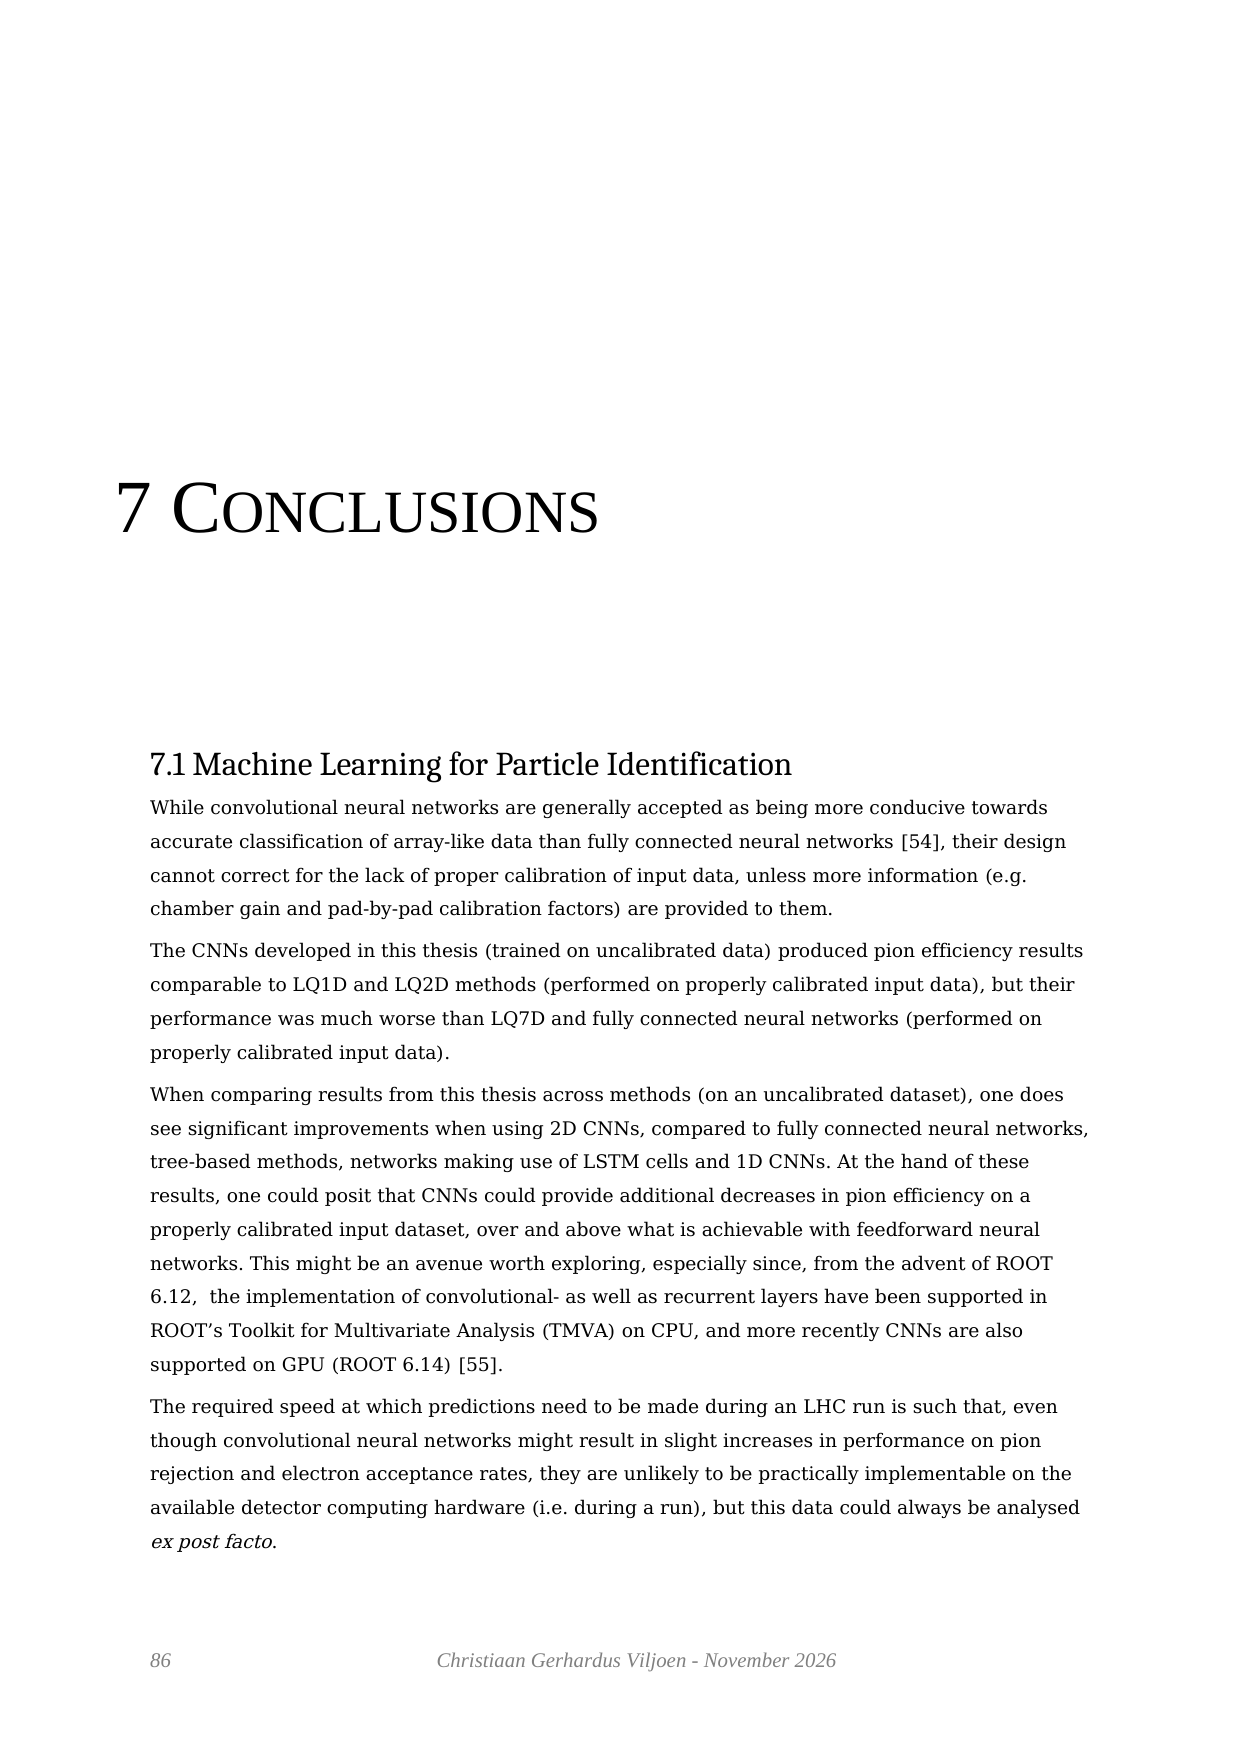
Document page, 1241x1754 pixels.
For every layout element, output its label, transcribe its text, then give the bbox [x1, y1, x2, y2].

subtitle Machine Learning for Particle Identification [150, 745, 1090, 783]
text While convolutional neural networks are generally accepted as being more conducive towards accurate classification of array-like data than fully connected neural networks , their design cannot correct for the lack of proper calibration of input data, unless more information (e.g. chamber gain and pad-by-pad calibration factors) are provided to them. [150, 796, 1090, 919]
subtitle Conclusions [114, 462, 1090, 549]
text When comparing results from this thesis across methods (on an uncalibrated dataset), one does see significant improvements when using 2D CNNs, compared to fully connected neural networks, tree-based methods, networks making use of LSTM cells and 1D CNNs. At the hand of these results, one could posit that CNNs could provide additional decreases in pion efficiency on a properly calibrated input dataset, over and above what is achievable with feedforward neural networks. This might be an avenue worth exploring, especially since, from the advent of ROOT 6.12, the implementation of convolutional- as well as recurrent layers have been supported in ROOT’s Toolkit for Multivariate Analysis (TMVA) on CPU, and more recently CNNs are also supported on GPU (ROOT 6.14) . [150, 1082, 1090, 1375]
text The required speed at which predictions need to be made during an LHC run is such that, even though convolutional neural networks might result in slight increases in performance on pion rejection and electron acceptance rates, they are unlikely to be practically implementable on the available detector computing hardware (i.e. during a run), but this data could always be analysed ex post facto. [150, 1394, 1090, 1552]
text The CNNs developed in this thesis (trained on uncalibrated data) produced pion efficiency results comparable to LQ1D and LQ2D methods (performed on properly calibrated input data), but their performance was much worse than LQ7D and fully connected neural networks (performed on properly calibrated input data). [150, 939, 1090, 1063]
